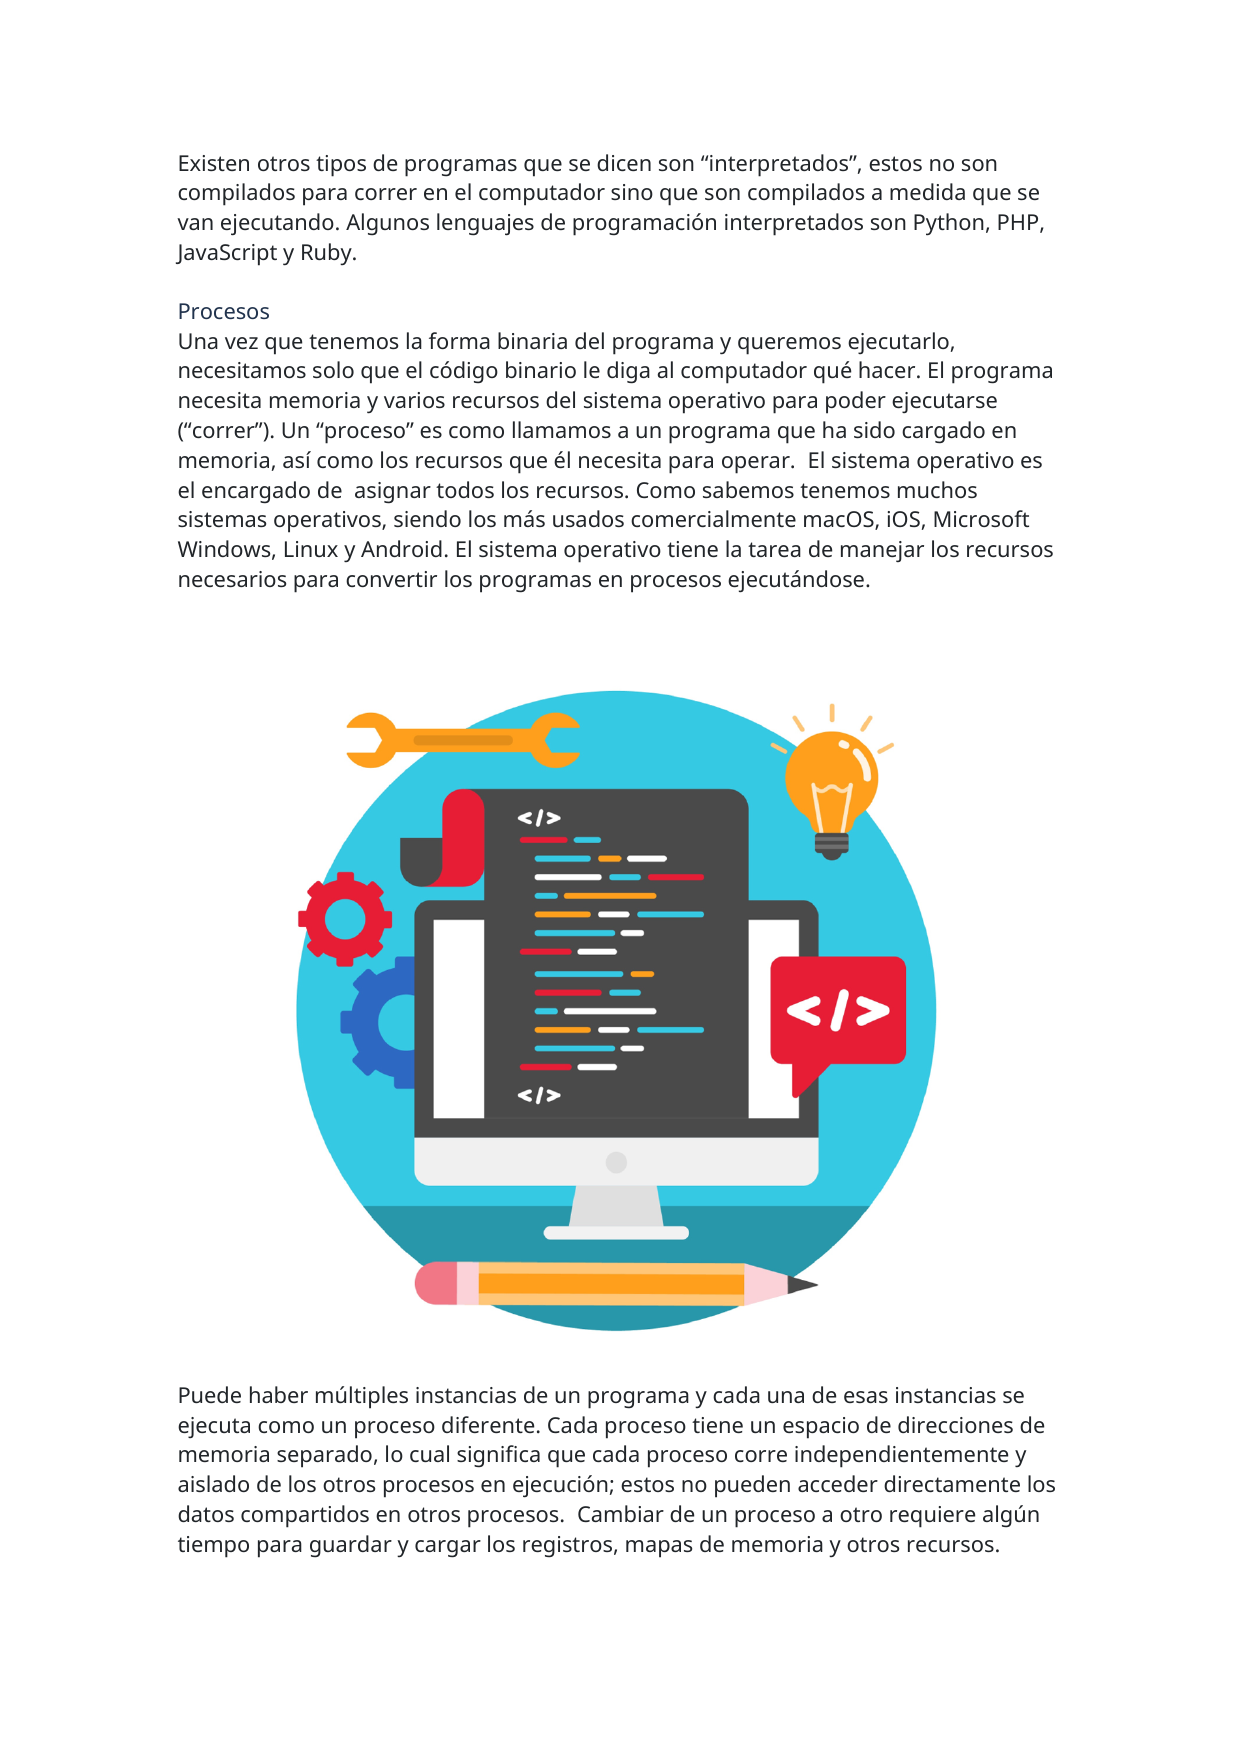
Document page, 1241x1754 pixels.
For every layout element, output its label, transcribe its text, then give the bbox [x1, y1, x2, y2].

subtitle Procesos [177, 296, 1063, 326]
text Puede haber múltiples instancias de un programa y cada una de esas instancias se ejecuta como un proceso diferente. Cada proceso tiene un espacio de direcciones de memoria separado, lo cual significa que cada proceso corre independientemente y aislado de los otros procesos en ejecución; estos no pueden acceder directamente los datos compartidos en otros procesos. Cambiar de un proceso a otro requiere algún tiempo para guardar y cargar los registros, mapas de memoria y otros recursos. [177, 1380, 1063, 1559]
picture [177, 652, 1063, 1351]
text Una vez que tenemos la forma binaria del programa y queremos ejecutarlo, necesitamos solo que el código binario le diga al computador qué hacer. El programa necesita memoria y varios recursos del sistema operativo para poder ejecutarse (“correr”). Un “proceso” es como llamamos a un programa que ha sido cargado en memoria, así como los recursos que él necesita para operar. El sistema operativo es el encargado de asignar todos los recursos. Como sabemos tenemos muchos sistemas operativos, siendo los más usados comercialmente macOS, iOS, Microsoft Windows, Linux y Android. El sistema operativo tiene la tarea de manejar los recursos necesarios para convertir los programas en procesos ejecutándose. [177, 326, 1063, 594]
text Existen otros tipos de programas que se dicen son “interpretados”, estos no son compilados para correr en el computador sino que son compilados a medida que se van ejecutando. Algunos lenguajes de programación interpretados son Python, PHP, JavaScript y Ruby. [177, 148, 1063, 267]
